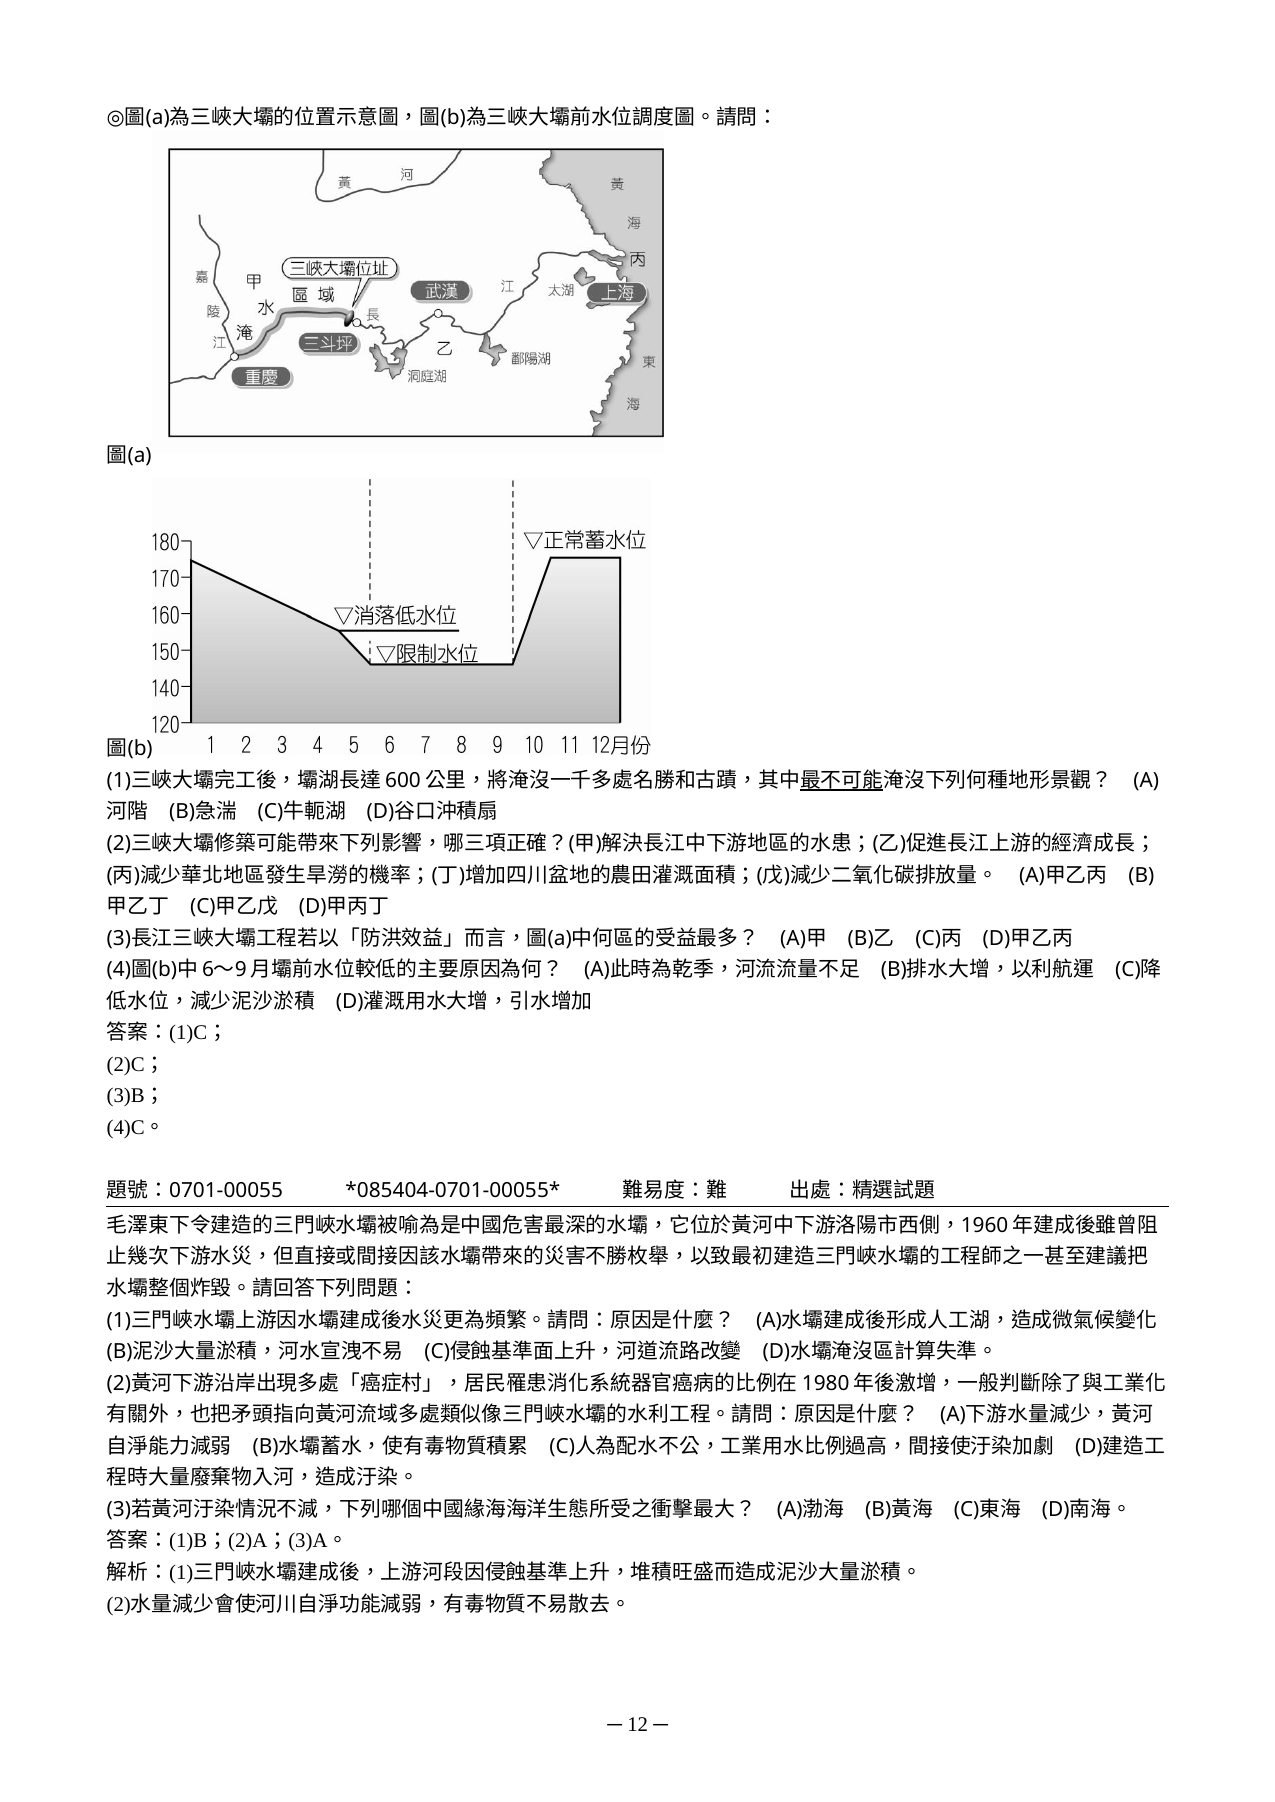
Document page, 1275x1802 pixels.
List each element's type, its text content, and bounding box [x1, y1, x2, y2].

picture [151, 131, 664, 454]
text 毛澤東下令建造的三門峽水壩被喻為是中國危害最深的水壩，它位於黃河中下游洛陽市西側，1960年建成後雖曾阻止幾次下游水災，但直接或間接因該水壩帶來的災害不勝枚舉，以致最初建造三門峽水壩的工程師之一甚至建議把水壩整個炸毀。請回答下列問題： (1)三門峽水壩上游因水壩建成後水災更為頻繁。請問：原因是什麼？ (A)水壩建成後形成人工湖，造成微氣候變化 (B)泥沙大量淤積，河水宣洩不易 (C)侵蝕基準面上升，河道流路改變 (D)水壩淹沒區計算失準。 (2)黃河下游沿岸出現多處「癌症村」，居民罹患消化系統器官癌病的比例在1980年後激增，一般判斷除了與工業化有關外，也把矛頭指向黃河流域多處類似像三門峽水壩的水利工程。請問：原因是什麼？ (A)下游水量減少，黃河自淨能力減弱 (B)水壩蓄水，使有毒物質積累 (C)人為配水不公，工業用水比例過高，間接使汙染加劇 (D)建造工程時大量廢棄物入河，造成汙染。 (3)若黃河汙染情況不減，下列哪個中國緣海海洋生態所受之衝擊最大？ (A)渤海 (B)黃海 (C)東海 (D)南海。 [106, 1207, 1169, 1523]
text 題號：0701-00055 *085404-0701-00055* 難易度：難 出處：精選試題 [106, 1173, 1169, 1206]
text 答案：(1)C； (2)C； (3)B； (4)C。 [106, 1015, 1169, 1141]
text 答案：(1)B；(2)A；(3)A。 [106, 1523, 1169, 1555]
text 解析：(1)三門峽水壩建成後，上游河段因侵蝕基準上升，堆積旺盛而造成泥沙大量淤積。 (2)水量減少會使河川自淨功能減弱，有毒物質不易散去。 [106, 1555, 1169, 1618]
picture [152, 478, 651, 755]
